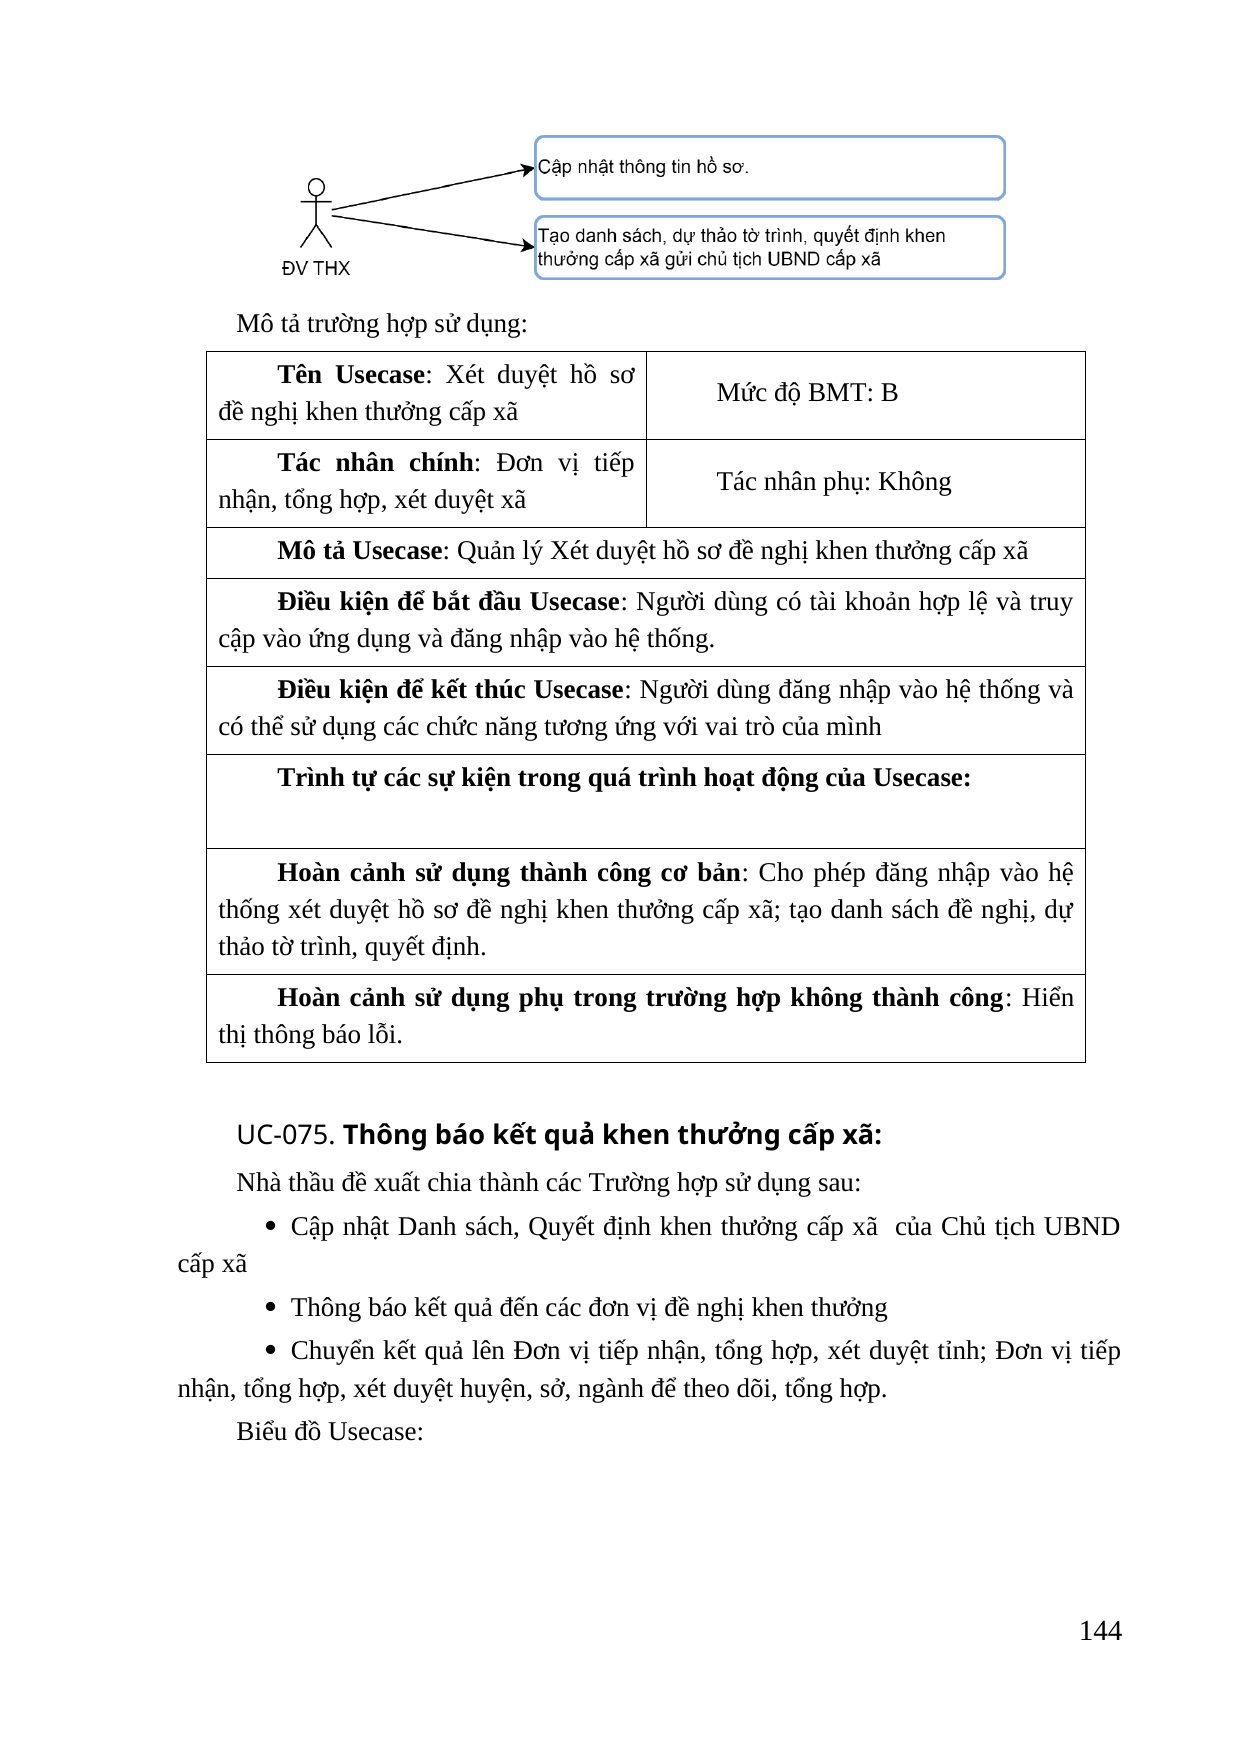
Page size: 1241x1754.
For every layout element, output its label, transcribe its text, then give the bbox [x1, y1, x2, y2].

text Biểu đồ Usecase: [177, 1415, 1122, 1446]
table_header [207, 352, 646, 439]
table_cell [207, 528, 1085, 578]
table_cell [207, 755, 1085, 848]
list UC-075. Thông báo kết quả khen thưởng cấp xã: [236, 1116, 1122, 1153]
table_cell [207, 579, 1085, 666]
text Mô tả trường hợp sử dụng: [177, 307, 1122, 338]
list Chuyển kết quả lên Đơn vị tiếp nhận, tổng hợp, xét duyệt tỉnh; Đơn vị tiếp nhận, tổng hợp, xét duyệt huyện, sở, ngành để theo dõi, tổng hợp. [177, 1334, 1122, 1403]
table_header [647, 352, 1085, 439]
picture [265, 118, 1021, 295]
list Cập nhật Danh sách, Quyết định khen thưởng cấp xã của Chủ tịch UBND cấp xã [177, 1210, 1122, 1278]
text Nhà thầu đề xuất chia thành các Trường hợp sử dụng sau: [177, 1166, 1122, 1197]
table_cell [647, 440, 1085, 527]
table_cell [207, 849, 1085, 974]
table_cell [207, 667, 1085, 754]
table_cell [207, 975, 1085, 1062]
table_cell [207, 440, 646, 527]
list Thông báo kết quả đến các đơn vị đề nghị khen thưởng [177, 1291, 1122, 1322]
